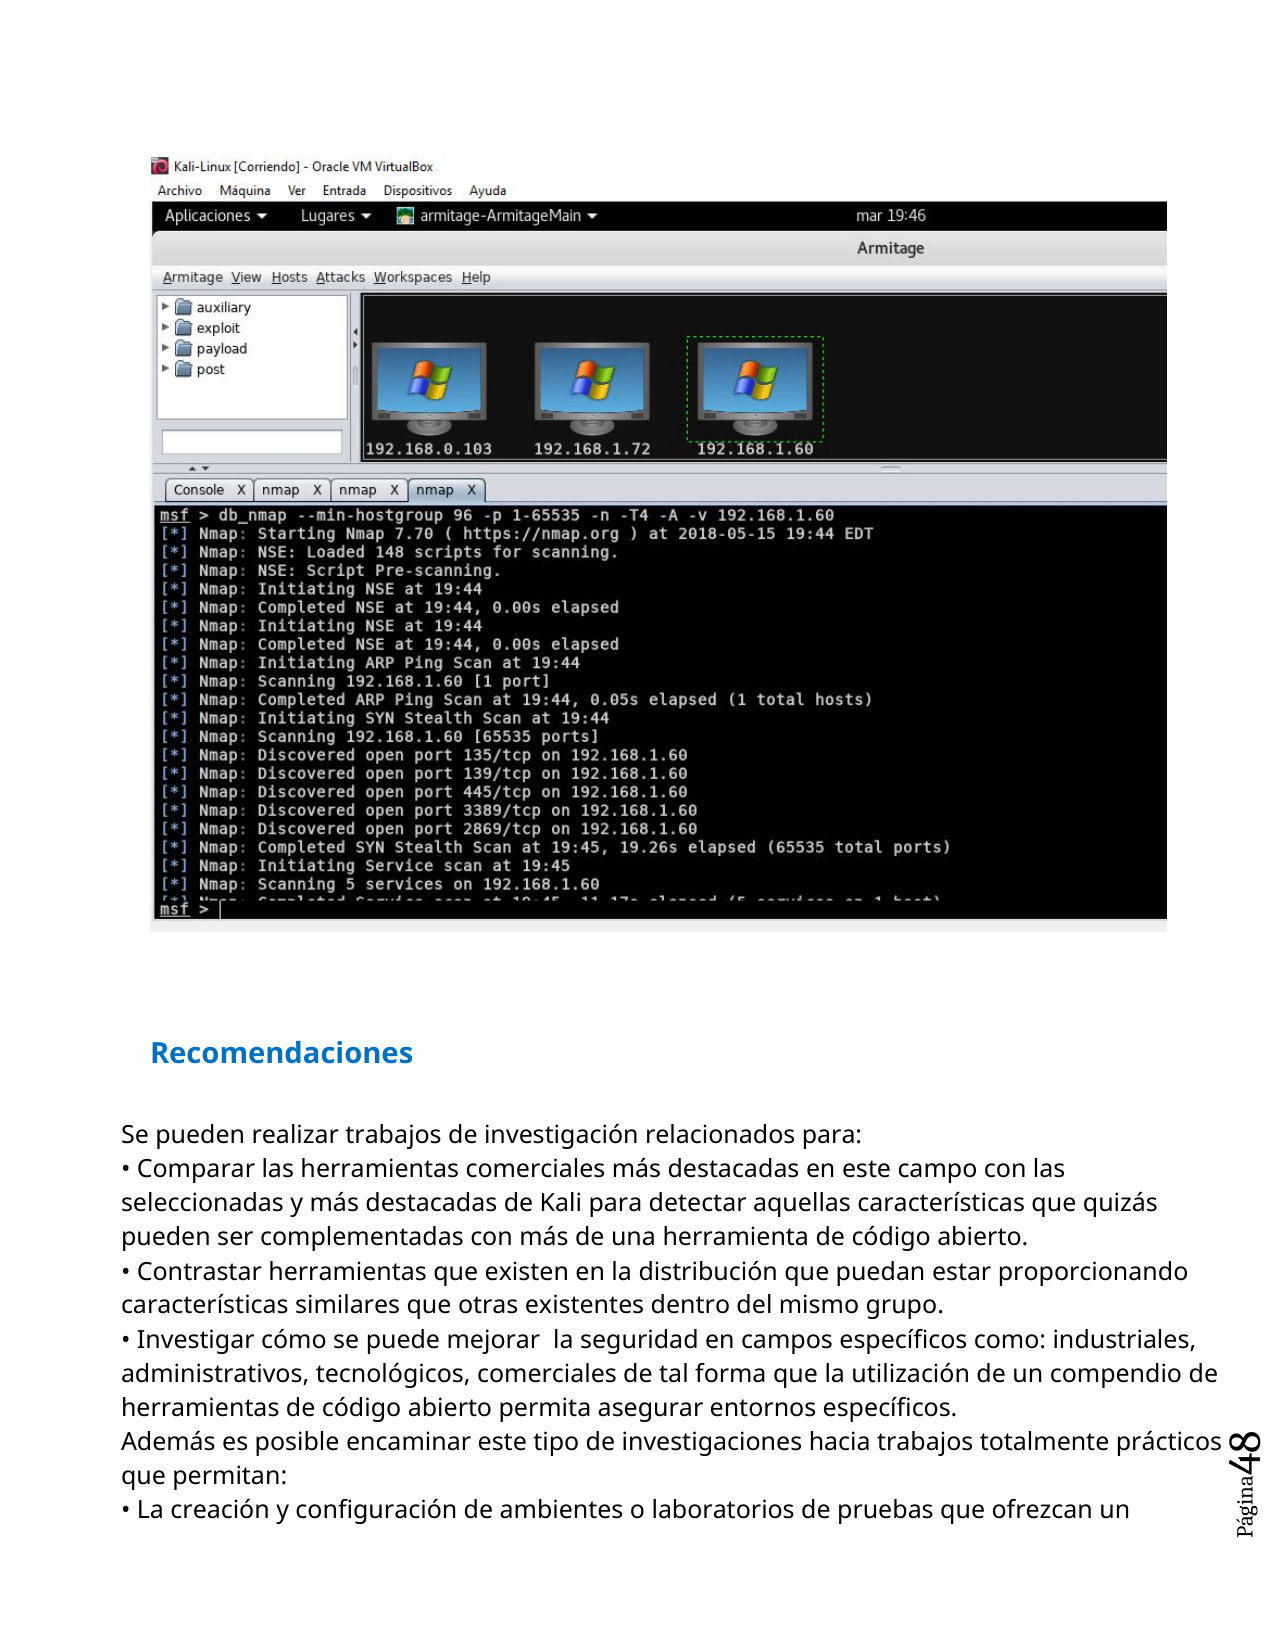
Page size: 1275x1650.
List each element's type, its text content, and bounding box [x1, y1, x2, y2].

subtitle Recomendaciones [150, 1032, 1231, 1072]
picture [149, 156, 1167, 932]
text • Comparar las herramientas comerciales más destacadas en este campo con las seleccionadas y más destacadas de Kali para detectar aquellas características que quizás pueden ser complementadas con más de una herramienta de código abierto. [121, 1151, 1231, 1253]
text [121, 1492, 1231, 1526]
text Además es posible encaminar este tipo de investigaciones hacia trabajos totalmente prácticos que permitan: [121, 1423, 1231, 1492]
text • Contrastar herramientas que existen en la distribución que puedan estar proporcionando características similares que otras existentes dentro del mismo grupo. [121, 1253, 1231, 1321]
text Se pueden realizar trabajos de investigación relacionados para: [121, 1117, 1231, 1151]
text • Investigar cómo se puede mejorar la seguridad en campos específicos como: industriales, administrativos, tecnológicos, comerciales de tal forma que la utilización de un compendio de herramientas de código abierto permita asegurar entornos específicos. [121, 1321, 1231, 1423]
